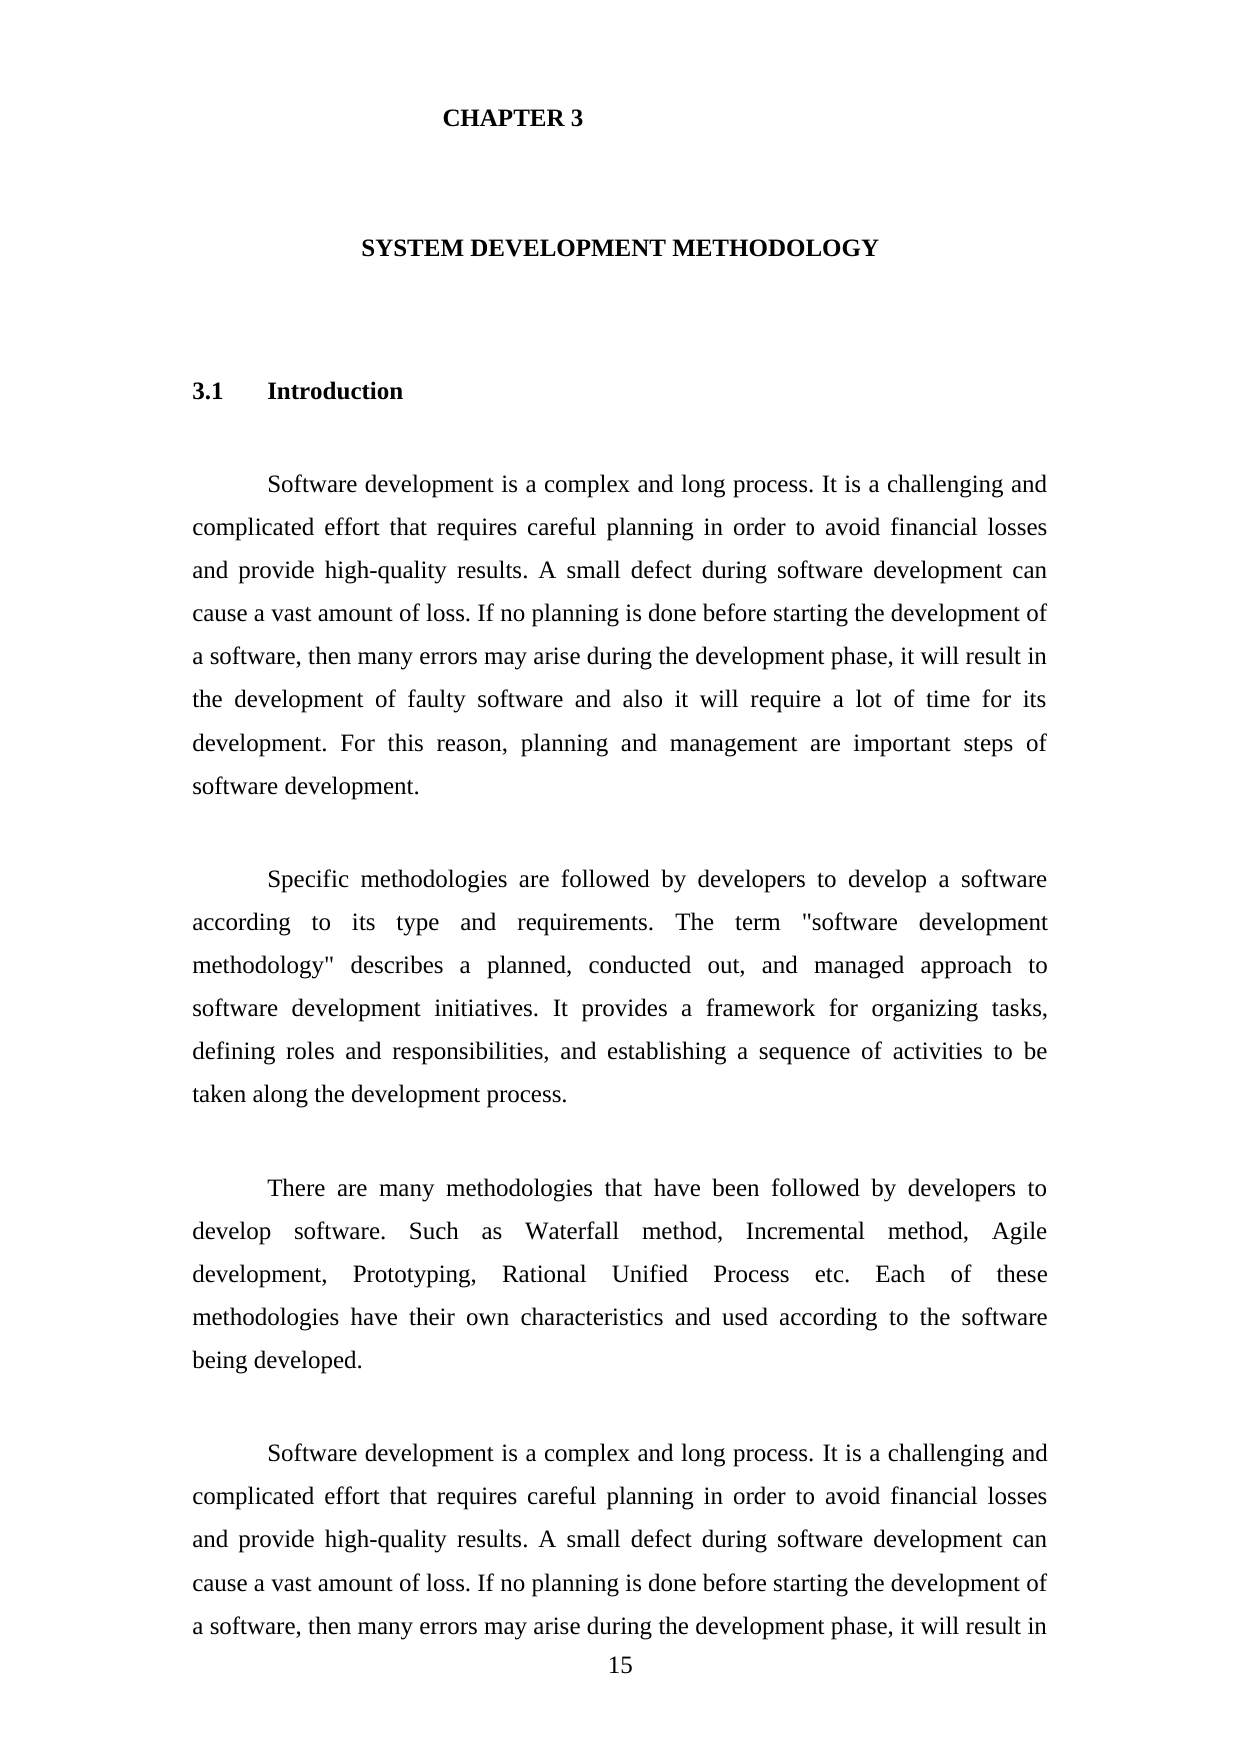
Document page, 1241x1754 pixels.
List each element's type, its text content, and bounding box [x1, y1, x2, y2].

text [192, 1438, 1048, 1639]
subtitle SYSTEM DEVELOPMENT METHODOLOGY [192, 103, 1048, 261]
text Specific methodologies are followed by developers to develop a software according to its type and requirements. The term "software development methodology" describes a planned, conducted out, and managed approach to software development initiatives. It provides a framework for organizing tasks, defining roles and responsibilities, and establishing a sequence of activities to be taken along the development process. [192, 864, 1048, 1108]
text There are many methodologies that have been followed by developers to develop software. Such as Waterfall method, Incremental method, Agile development, Prototyping, Rational Unified Process etc. Each of these methodologies have their own characteristics and used according to the software being developed. [192, 1173, 1048, 1374]
subtitle Introduction [192, 376, 1048, 404]
